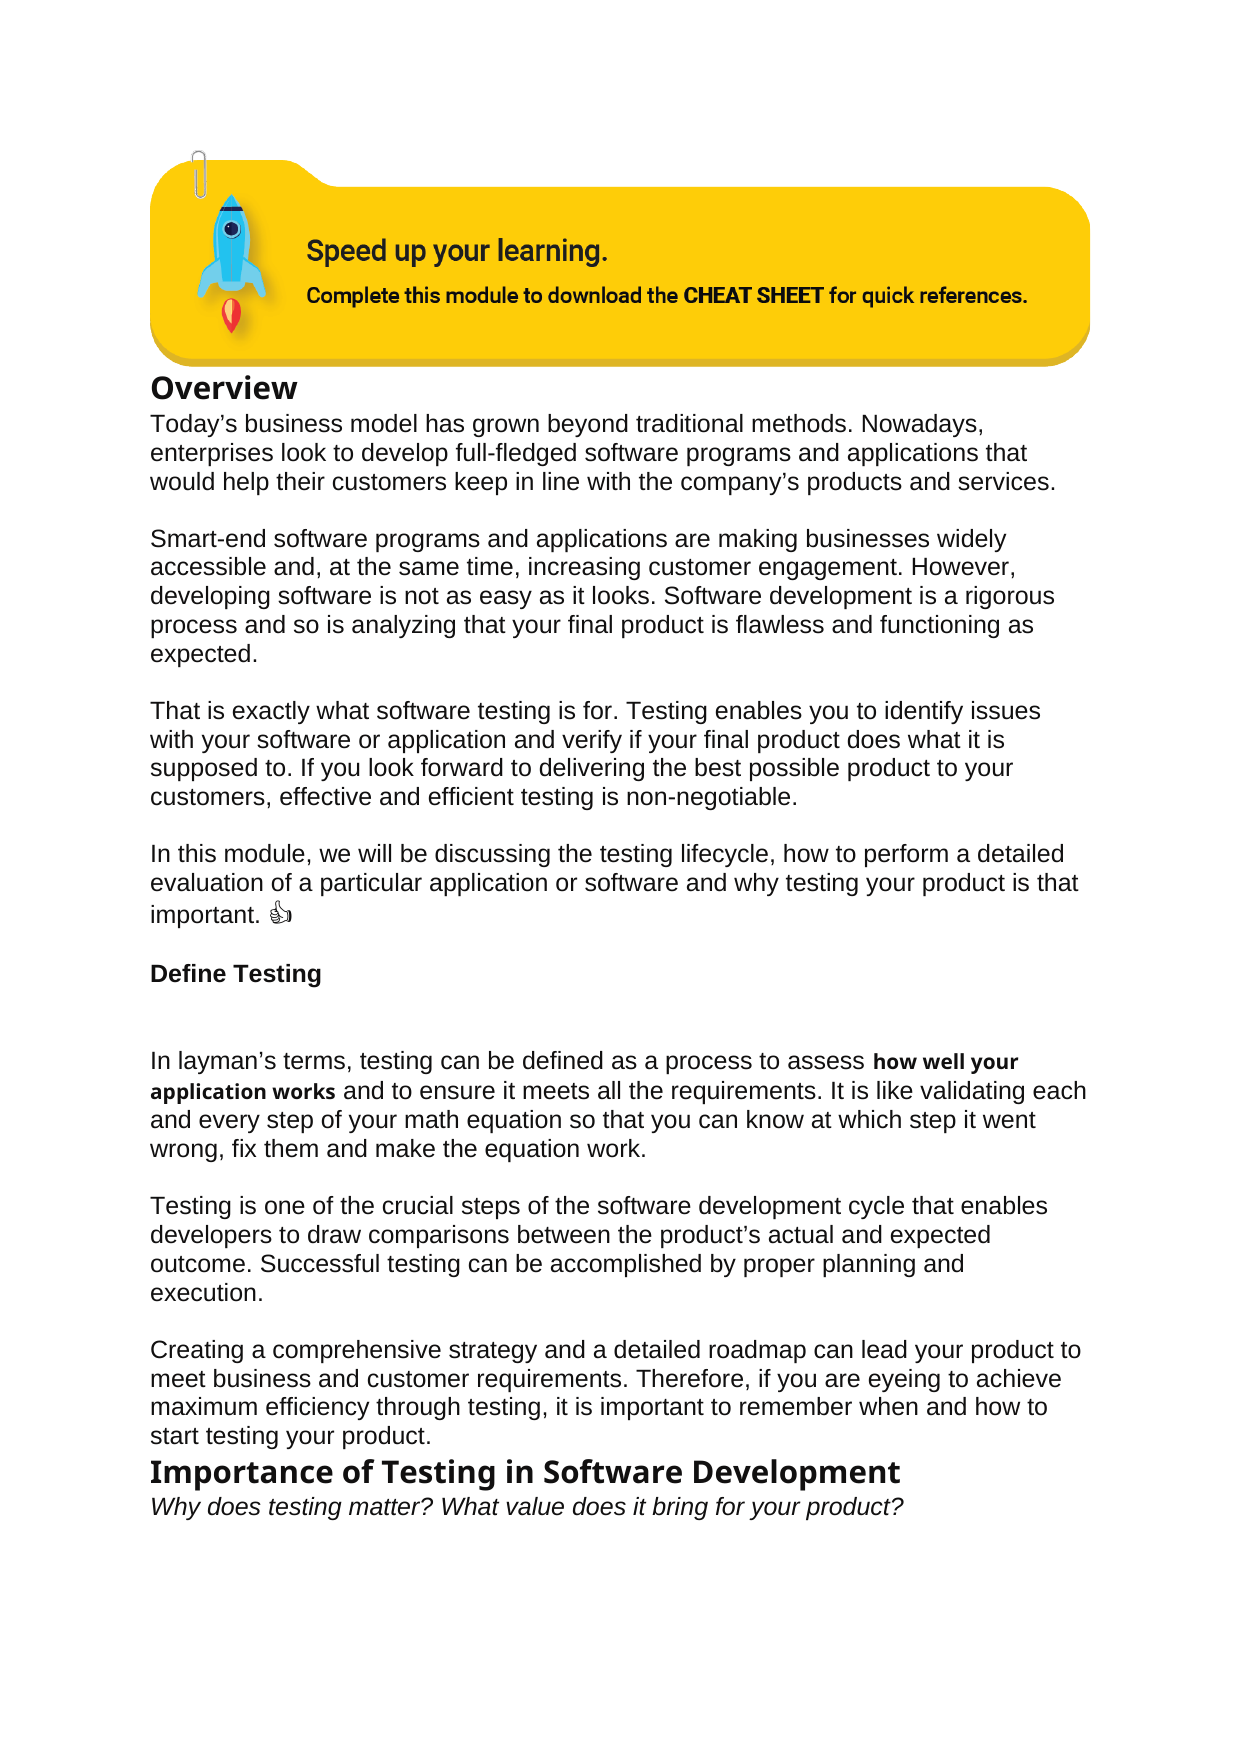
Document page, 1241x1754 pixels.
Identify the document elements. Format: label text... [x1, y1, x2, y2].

picture [150, 150, 1091, 367]
text In layman’s terms, testing can be defined as a process to assess how well your application works and to ensure it meets all the requirements. It is like validating each and every step of your math equation so that you can know at which step it went wrong, fix them and make the equation work. [150, 1046, 1090, 1163]
text Testing is one of the crucial steps of the software development cycle that enables developers to draw comparisons between the product’s actual and expected outcome. Successful testing can be accomplished by proper planning and execution. [150, 1191, 1090, 1306]
text Smart-end software programs and applications are making businesses widely accessible and, at the same time, increasing customer engagement. However, developing software is not as easy as it looks. Software development is a rigorous process and so is analyzing that your final product is flawless and functioning as expected. [150, 524, 1090, 667]
text In this module, we will be discussing the testing lifecycle, how to perform a detailed evaluation of a particular application or software and why testing your product is that important. 👍🏻 [150, 839, 1090, 931]
text Today’s business model has grown beyond traditional methods. Nowadays, enterprises look to develop full-fledged software programs and applications that would help their customers keep in line with the company’s products and services. [150, 409, 1090, 495]
text Why does testing matter? What value does it bring for your product? [150, 1492, 1090, 1521]
text Creating a comprehensive strategy and a detailed roadmap can lead your product to meet business and customer requirements. Therefore, if you are eyeing to achieve maximum efficiency through testing, it is important to remember when and how to start testing your product. [150, 1335, 1090, 1450]
text ﻿Define Testing [150, 959, 1090, 989]
text Importance of Testing in Software Development [150, 1450, 1090, 1492]
text That is exactly what software testing is for. Testing enables you to identify issues with your software or application and verify if your final product does what it is supposed to. If you look forward to delivering the best possible product to your customers, effective and efficient testing is non-negotiable. [150, 696, 1090, 811]
text Overview [150, 367, 1090, 409]
